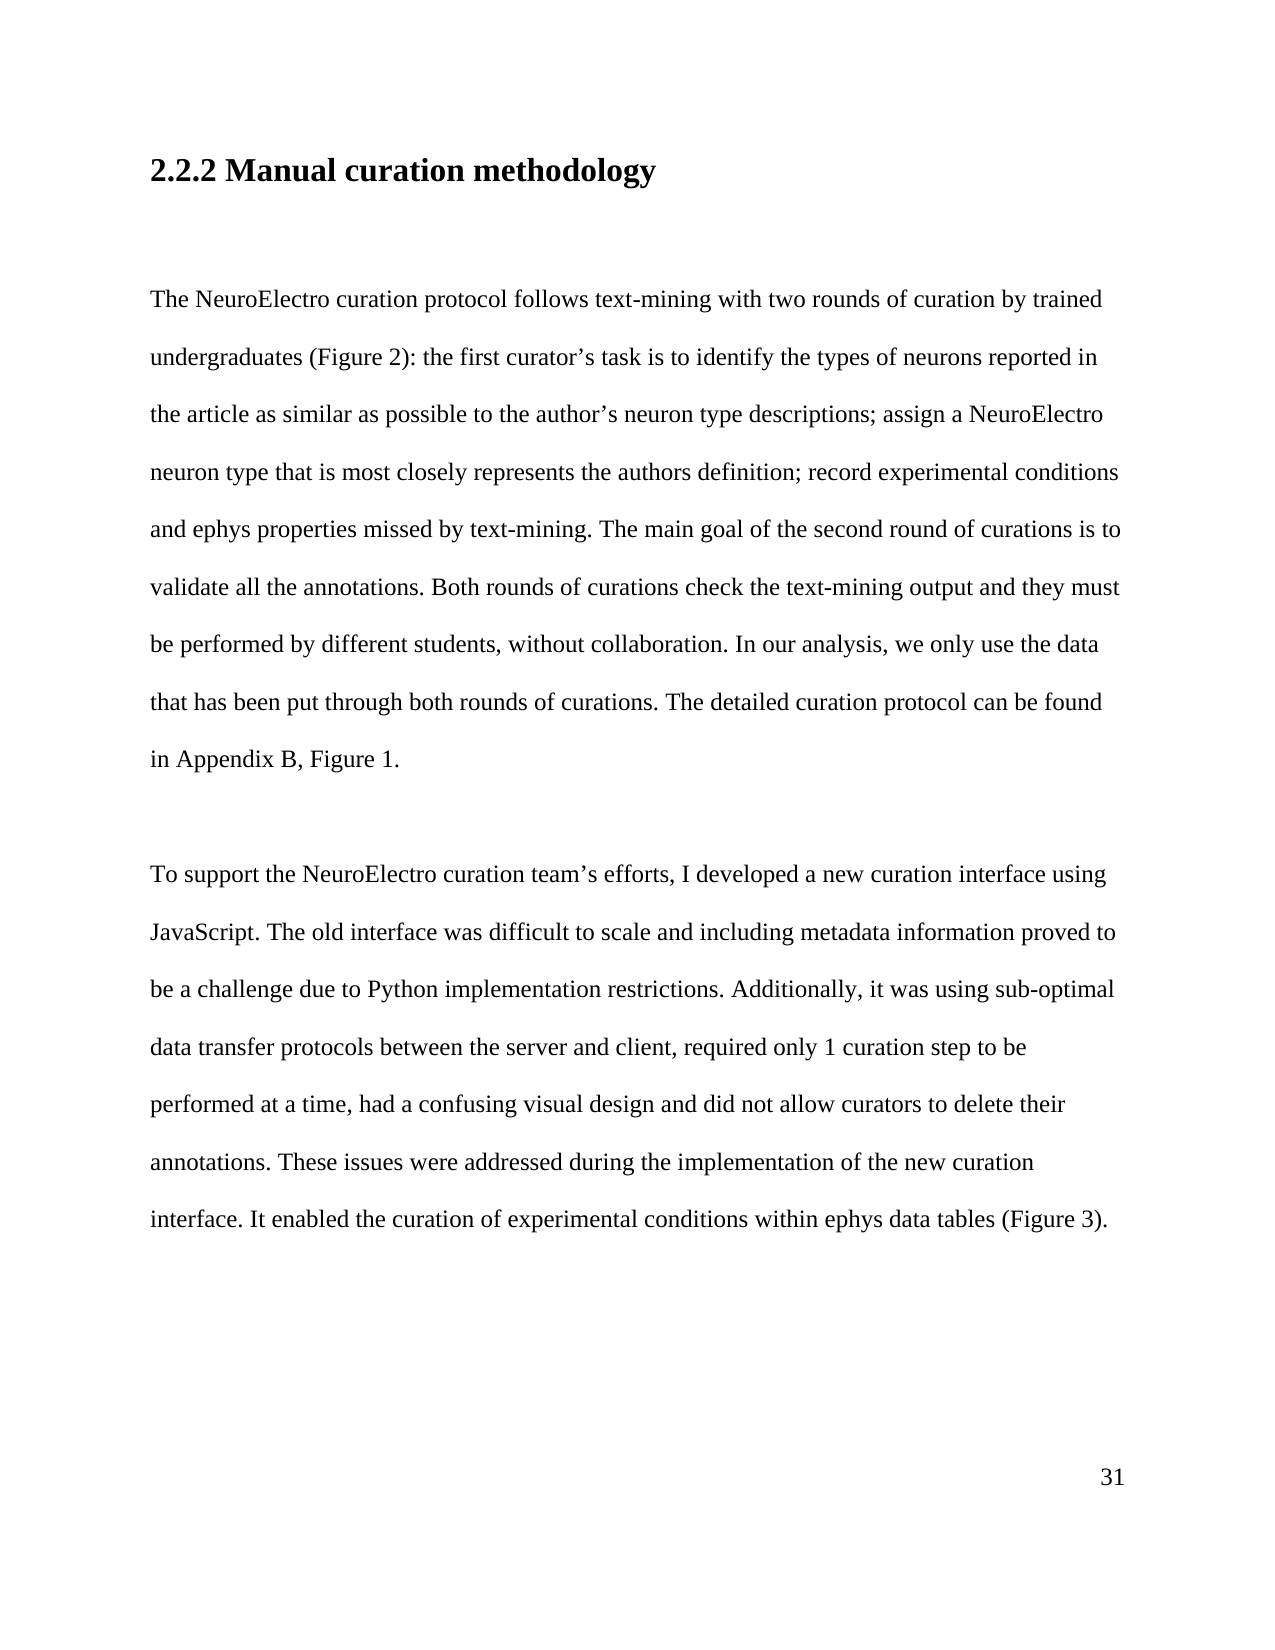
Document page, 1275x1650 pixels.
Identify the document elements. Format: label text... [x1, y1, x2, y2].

text To support the NeuroElectro curation team’s efforts, I developed a new curation interface using JavaScript. The old interface was difficult to scale and including metadata information proved to be a challenge due to Python implementation restrictions. Additionally, it was using sub-optimal data transfer protocols between the server and client, required only 1 curation step to be performed at a time, had a confusing visual design and did not allow curators to delete their annotations. These issues were addressed during the implementation of the new curation interface. It enabled the curation of experimental conditions within ephys data tables (Figure 3). [150, 859, 1125, 1233]
text The NeuroElectro curation protocol follows text-mining with two rounds of curation by trained undergraduates (Figure 2): the first curator’s task is to identify the types of neurons reported in the article as similar as possible to the author’s neuron type descriptions; assign a NeuroElectro neuron type that is most closely represents the authors definition; record experimental conditions and ephys properties missed by text-mining. The main goal of the second round of curations is to validate all the annotations. Both rounds of curations check the text-mining output and they must be performed by different students, without collaboration. In our analysis, we only use the data that has been put through both rounds of curations. The detailed curation protocol can be found in Appendix B, Figure 1. [150, 284, 1125, 773]
subtitle Manual curation methodology [150, 150, 1125, 188]
